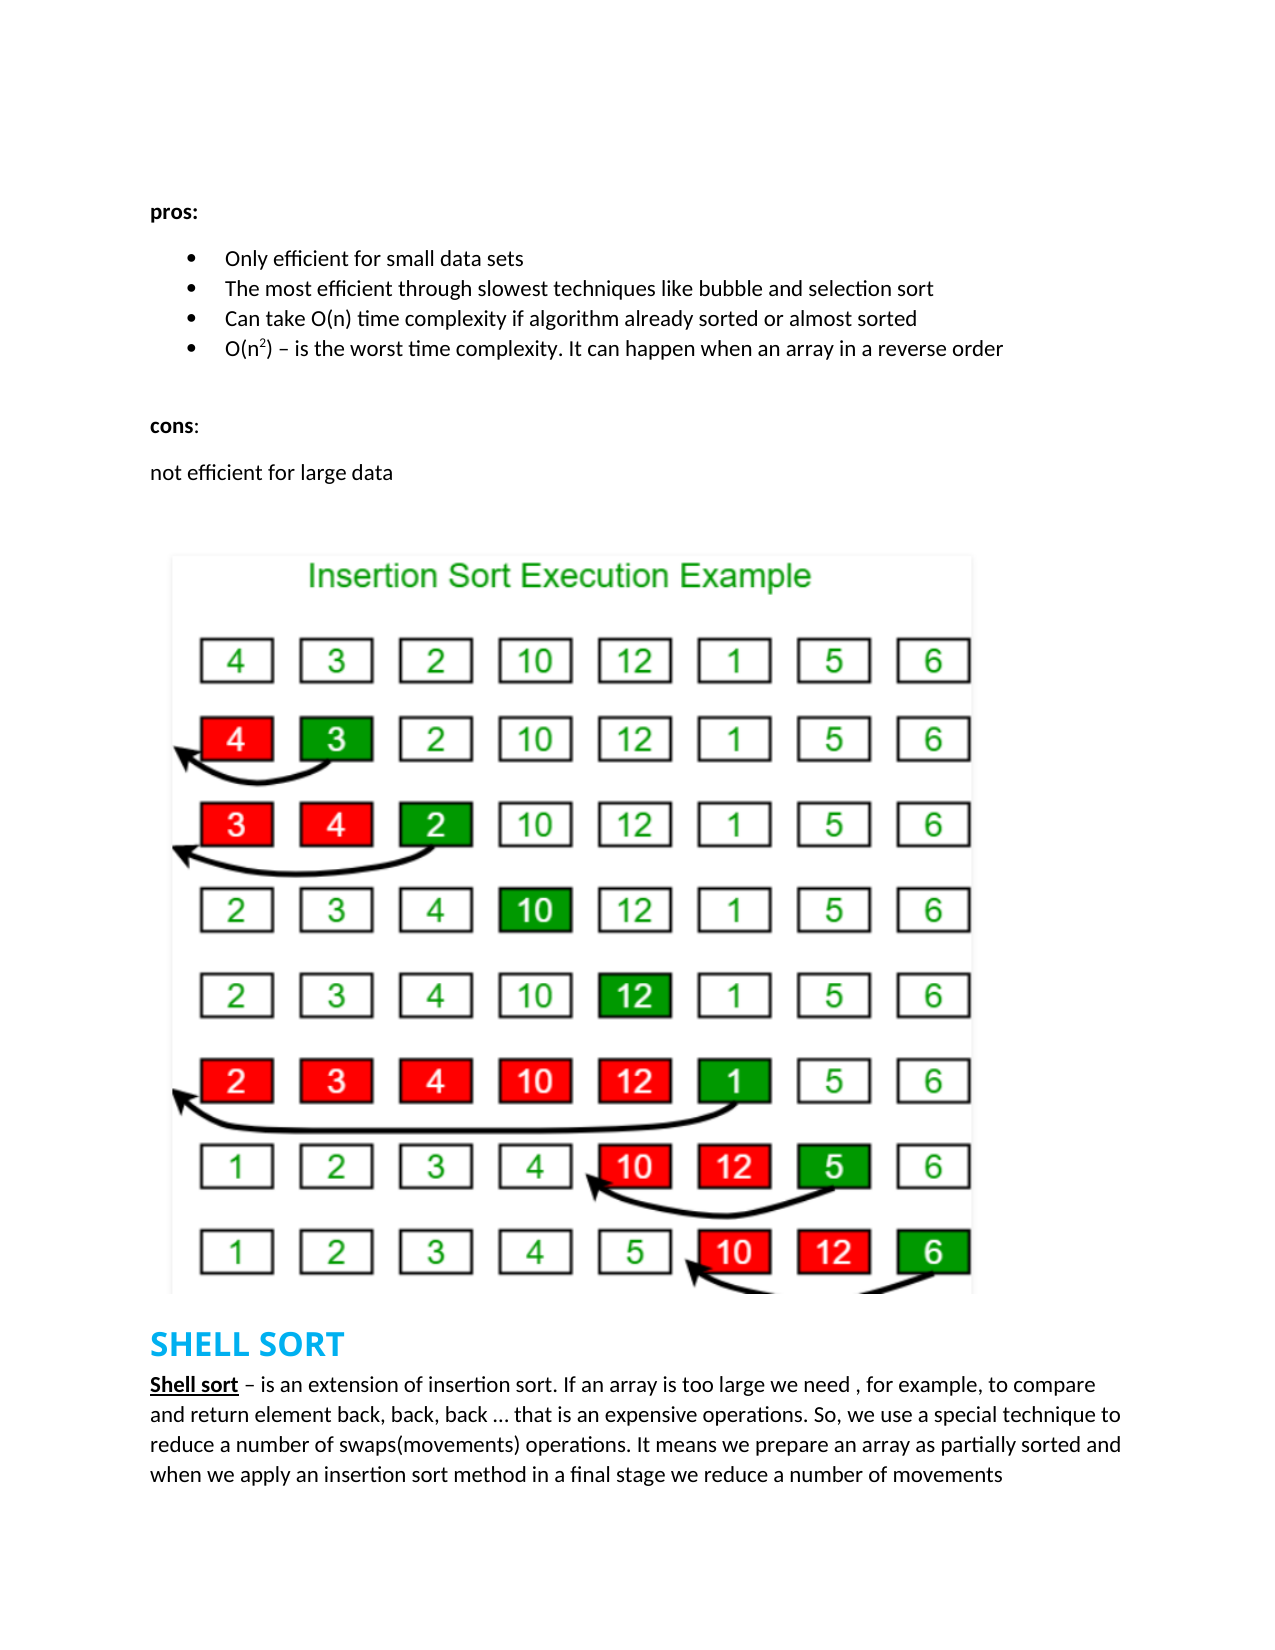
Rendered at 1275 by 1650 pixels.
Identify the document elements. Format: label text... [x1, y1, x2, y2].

text cons: [150, 411, 1125, 439]
list O(n2) – is the worst time complexity. It can happen when an array in a reverse order [187, 334, 1125, 362]
picture [150, 552, 989, 1294]
subtitle SHELL SORT [150, 1321, 1125, 1366]
list Only efficient for small data sets [187, 244, 1125, 272]
list Can take O(n) time complexity if algorithm already sorted or almost sorted [187, 304, 1125, 332]
text not efficient for large data [150, 458, 1125, 486]
text pros: [150, 197, 1125, 225]
text Shell sort – is an extension of insertion sort. If an array is too large we need , for example, to compare and return element back, back, back … that is an expensive operations. So, we use a special technique to reduce a number of swaps(movements) operations. It means we prepare an array as partially sorted and when we apply an insertion sort method in a final stage we reduce a number of movements [150, 1370, 1125, 1488]
list The most efficient through slowest techniques like bubble and selection sort [187, 274, 1125, 302]
